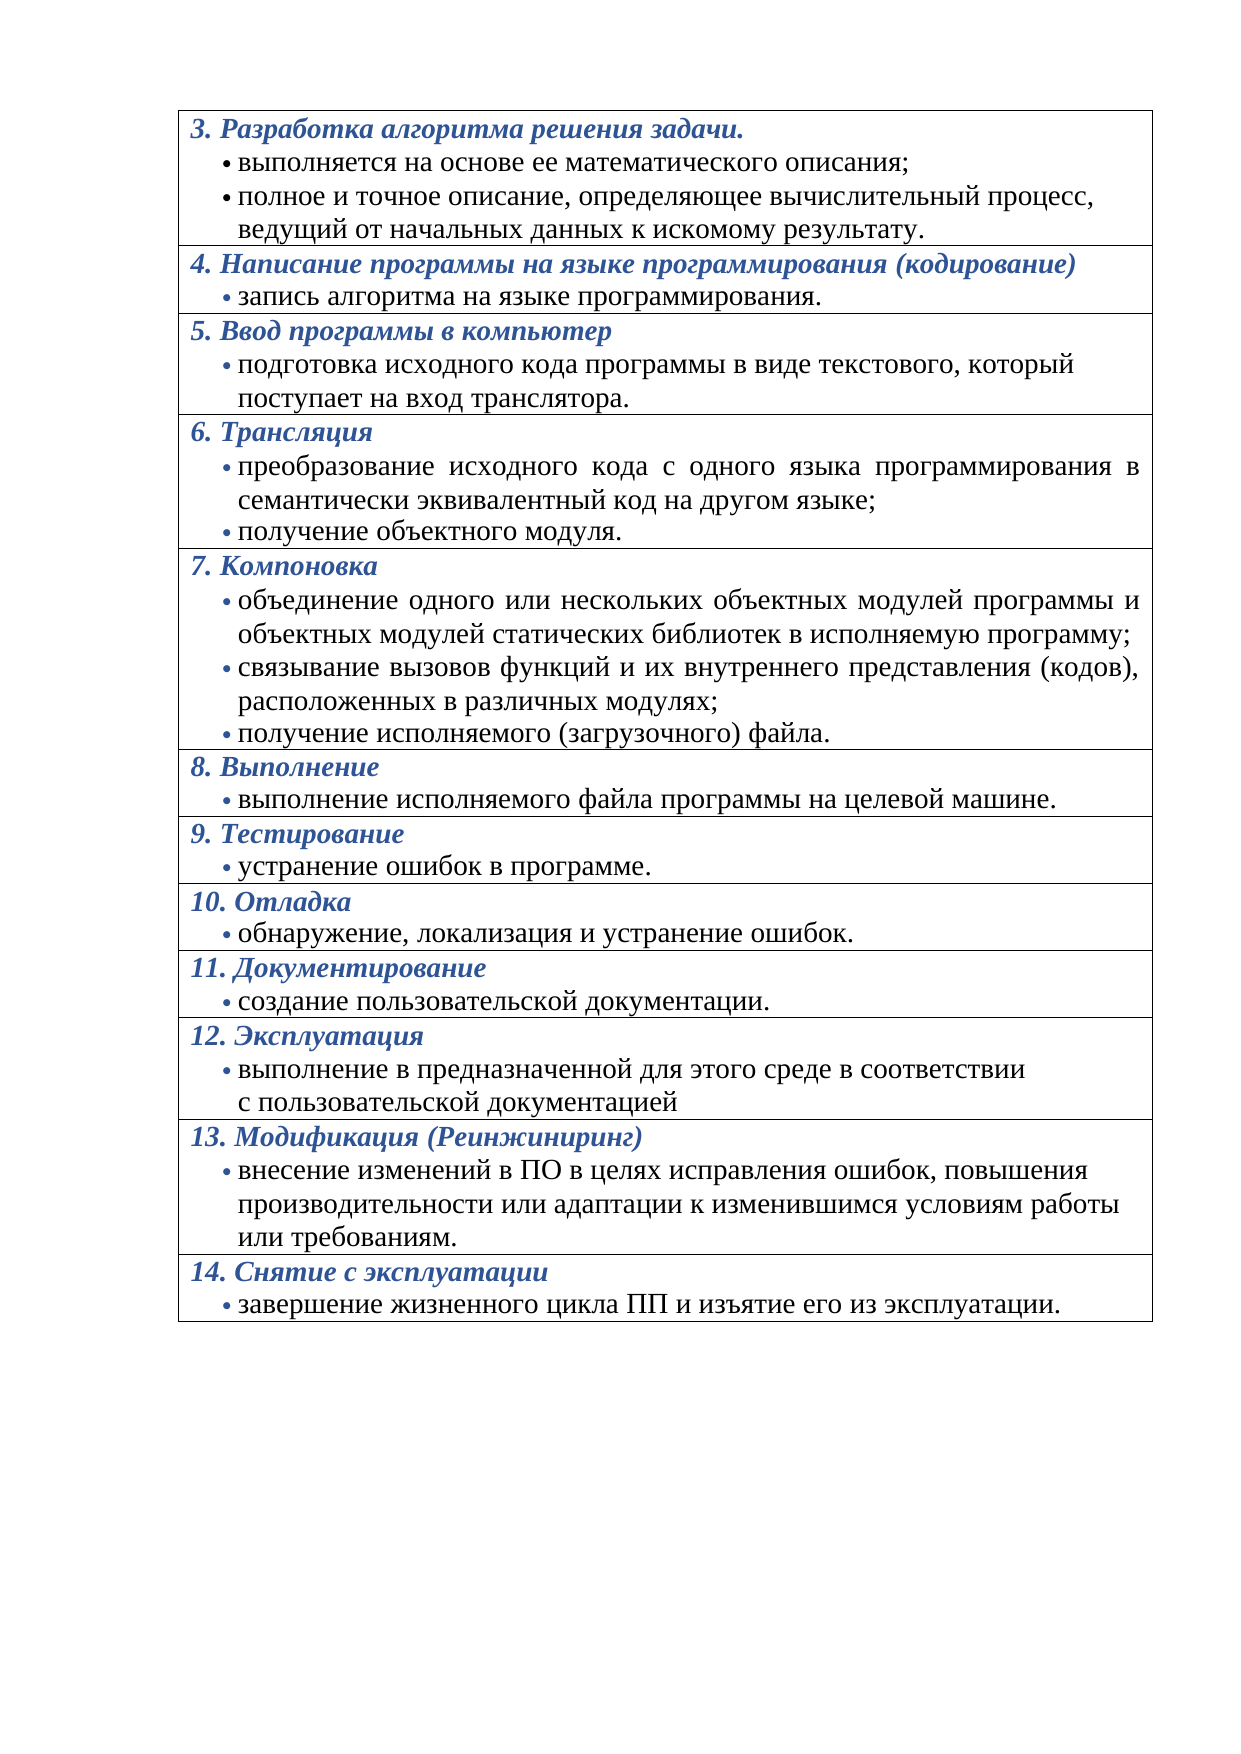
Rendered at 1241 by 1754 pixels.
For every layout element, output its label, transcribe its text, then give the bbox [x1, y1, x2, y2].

table_cell Компоновка объединение одного или нескольких объектных модулей программы и объектных модулей статических библиотек в исполняемую программу; связывание вызовов функций и их внутреннего представления (кодов), расположенных в различных модулях; получение исполняемого (загрузочного) файла. [179, 549, 1152, 749]
table_cell Тестирование устранение ошибок в программе. [179, 817, 1152, 883]
table_cell Выполнение выполнение исполняемого файла программы на целевой машине. [179, 750, 1152, 816]
table_cell 13. Модификация (Реинжиниринг) внесение изменений в ПО в целях исправления ошибок, повышения производительности или адаптации к изменившимся условиям работы или требованиям. [179, 1120, 1152, 1253]
table_cell 10. Отладка обнаружение, локализация и устранение ошибок. [179, 884, 1152, 950]
table_cell Написание программы на языке программирования (кодирование) запись алгоритма на языке программирования. [179, 246, 1152, 312]
table_cell 11. Документирование создание пользовательской документации. [179, 951, 1152, 1017]
table_cell 12. Эксплуатация выполнение в предназначенной для этого среде в соответствии с пользовательской документацией [179, 1018, 1152, 1119]
table_cell Разработка алгоритма решения задачи. выполняется на основе ее математического описания; полное и точное описание, определяющее вычислительный процесс, ведущий от начальных данных к искомому результату. [179, 111, 1152, 245]
table_cell Ввод программы в компьютер подготовка исходного кода программы в виде текстового, который поступает на вход транслятора. [179, 314, 1152, 414]
table_cell 14. Снятие с эксплуатации завершение жизненного цикла ПП и изъятие его из эксплуатации. [179, 1255, 1152, 1321]
table_cell Трансляция преобразование исходного кода с одного языка программирования в семантически эквивалентный код на другом языке; получение объектного модуля. [179, 415, 1152, 548]
